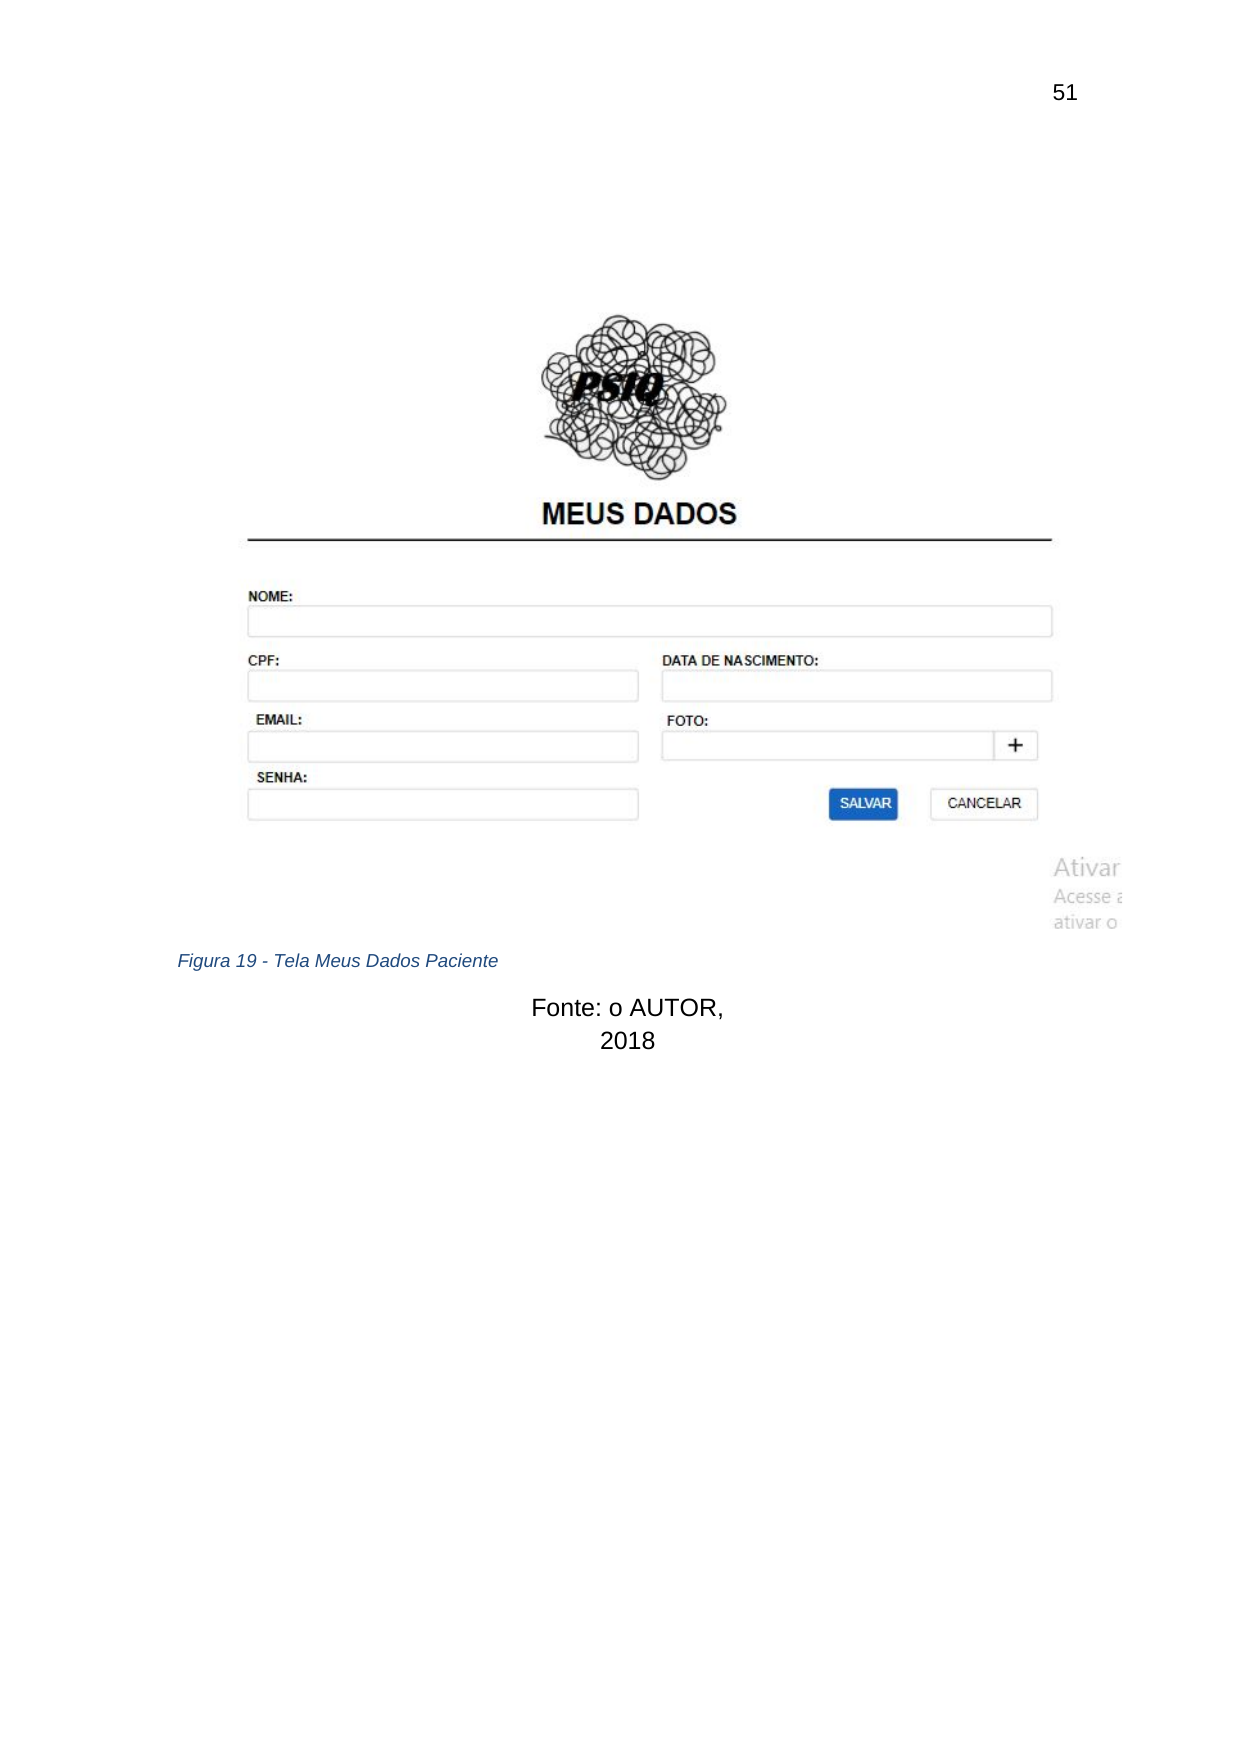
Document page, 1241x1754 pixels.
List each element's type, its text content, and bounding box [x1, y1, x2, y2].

text Fonte: o AUTOR, [177, 993, 1078, 1021]
text Figura 19 - Tela Meus Dados Paciente [177, 950, 1078, 972]
text 2018 [177, 1026, 1078, 1054]
picture [177, 251, 1123, 934]
